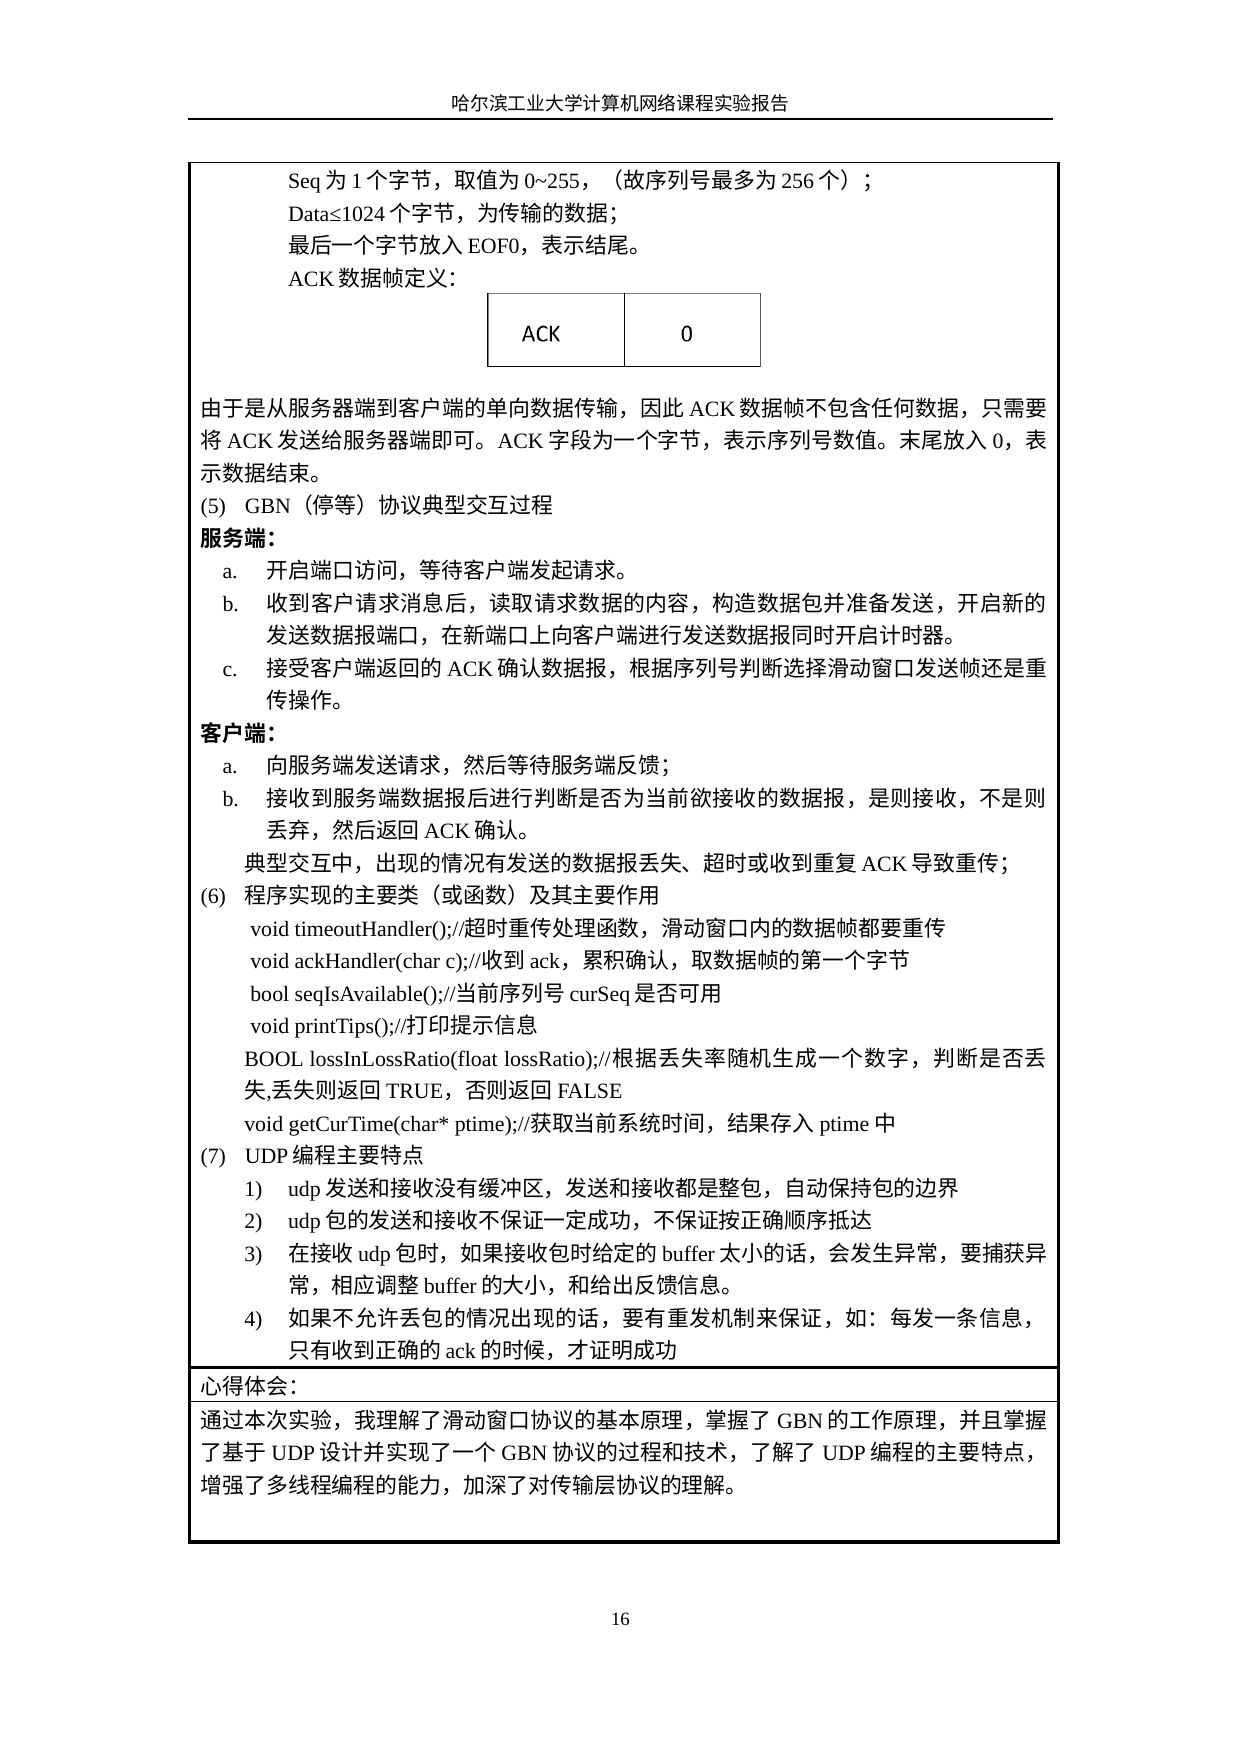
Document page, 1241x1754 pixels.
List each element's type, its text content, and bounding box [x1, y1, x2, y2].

table_cell 通过本次实验，我理解了滑动窗口协议的基本原理，掌握了GBN的工作原理，并且掌握了基于UDP设计并实现了一个GBN协议的过程和技术，了解了UDP编程的主要特点，增强了多线程编程的能力，加深了对传输层协议的理解。 [191, 1402, 1057, 1540]
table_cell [191, 163, 1057, 1366]
table_cell 心得体会： [191, 1369, 1057, 1401]
picture [487, 293, 761, 367]
